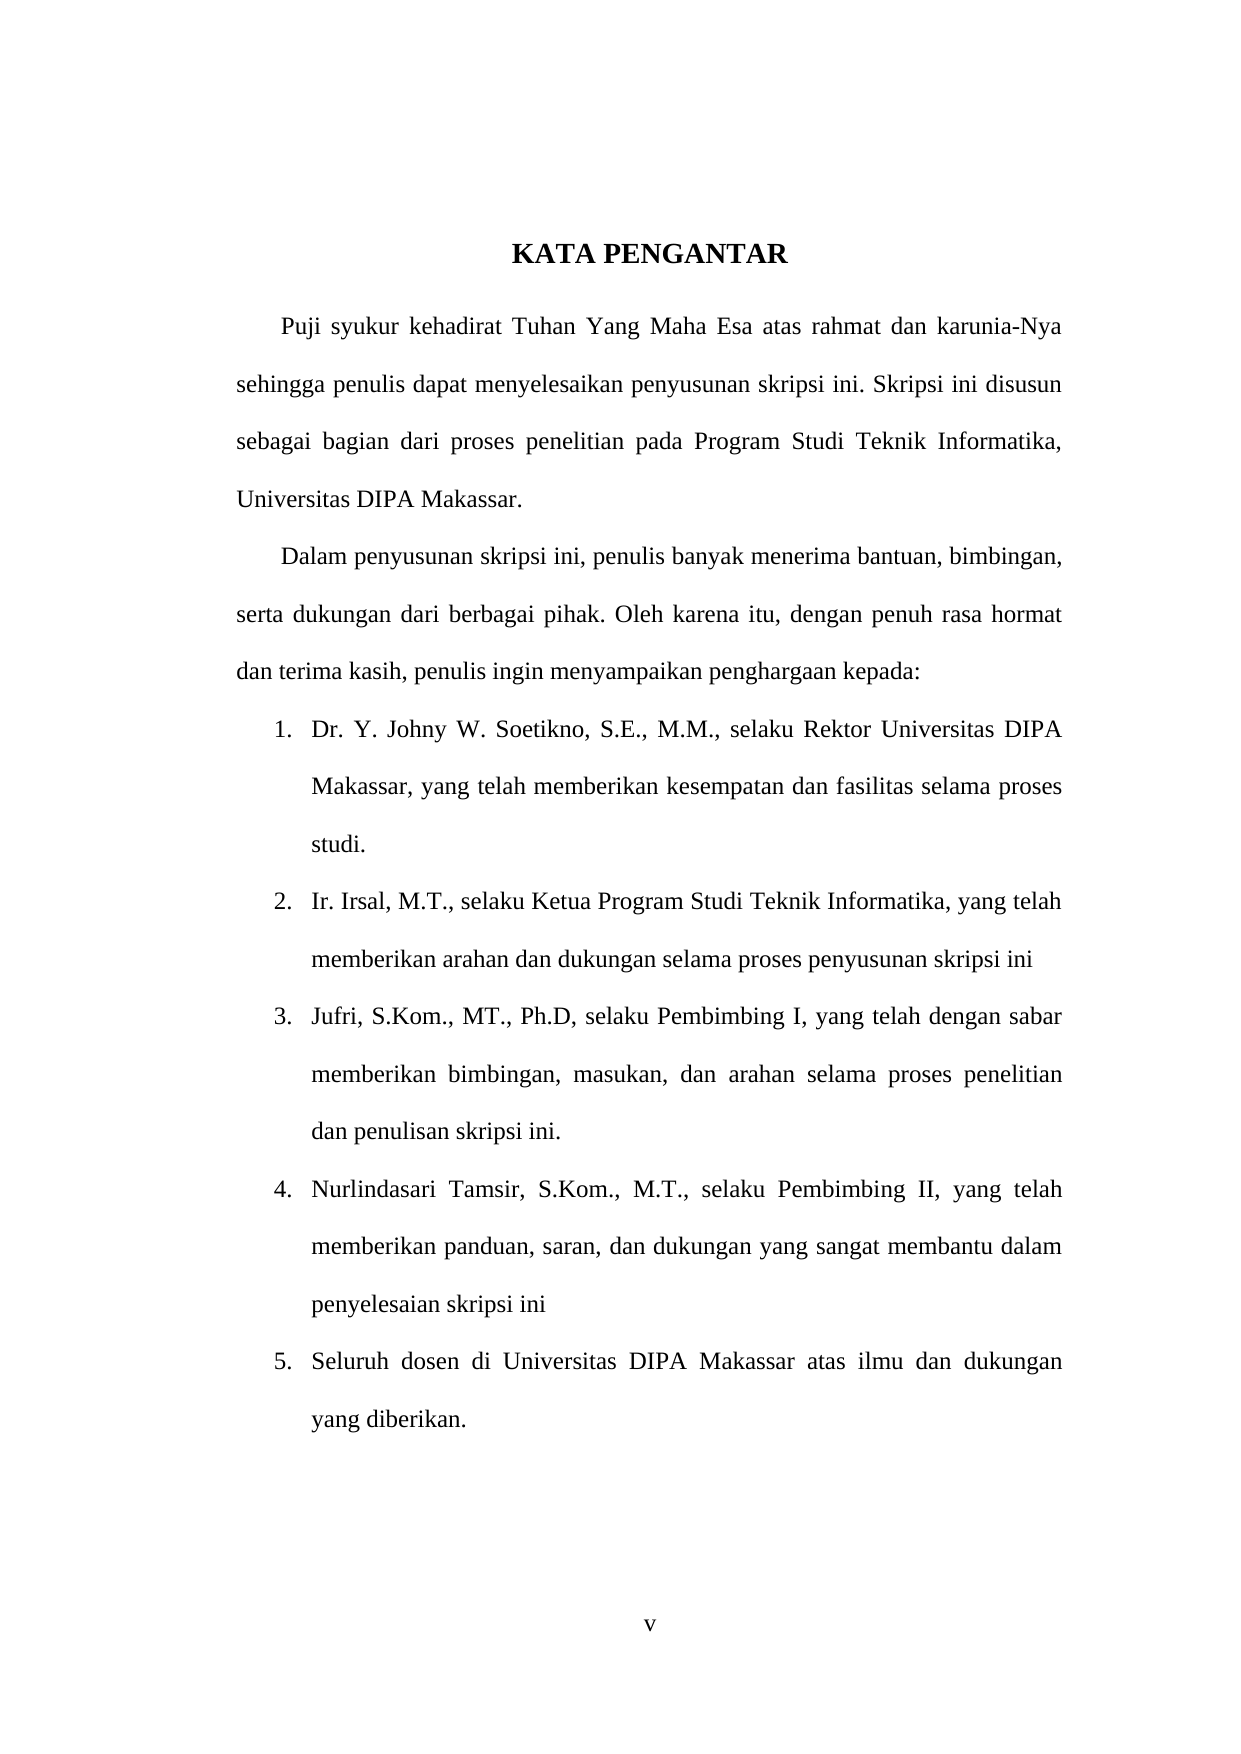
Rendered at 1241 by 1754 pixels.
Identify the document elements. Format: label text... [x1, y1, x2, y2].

text Puji syukur kehadirat Tuhan Yang Maha Esa atas rahmat dan karunia-Nya sehingga penulis dapat menyelesaikan penyusunan skripsi ini. Skripsi ini disusun sebagai bagian dari proses penelitian pada Program Studi Teknik Informatika, Universitas DIPA Makassar. [236, 311, 1063, 513]
list Seluruh dosen di Universitas DIPA Makassar atas ilmu dan dukungan yang diberikan. [274, 1346, 1063, 1433]
text Dalam penyusunan skripsi ini, penulis banyak menerima bantuan, bimbingan, serta dukungan dari berbagai pihak. Oleh karena itu, dengan penuh rasa hormat dan terima kasih, penulis ingin menyampaikan penghargaan kepada: [236, 541, 1063, 685]
list Jufri, S.Kom., MT., Ph.D, selaku Pembimbing I, yang telah dengan sabar memberikan bimbingan, masukan, dan arahan selama proses penelitian dan penulisan skripsi ini. [274, 1001, 1063, 1145]
text KATA PENGANTAR [236, 236, 1063, 270]
list Ir. Irsal, M.T., selaku Ketua Program Studi Teknik Informatika, yang telah memberikan arahan dan dukungan selama proses penyusunan skripsi ini [274, 886, 1063, 973]
list Dr. Y. Johny W. Soetikno, S.E., M.M., selaku Rektor Universitas DIPA Makassar, yang telah memberikan kesempatan dan fasilitas selama proses studi. [274, 714, 1063, 858]
list Nurlindasari Tamsir, S.Kom., M.T., selaku Pembimbing II, yang telah memberikan panduan, saran, dan dukungan yang sangat membantu dalam penyelesaian skripsi ini [274, 1174, 1063, 1318]
